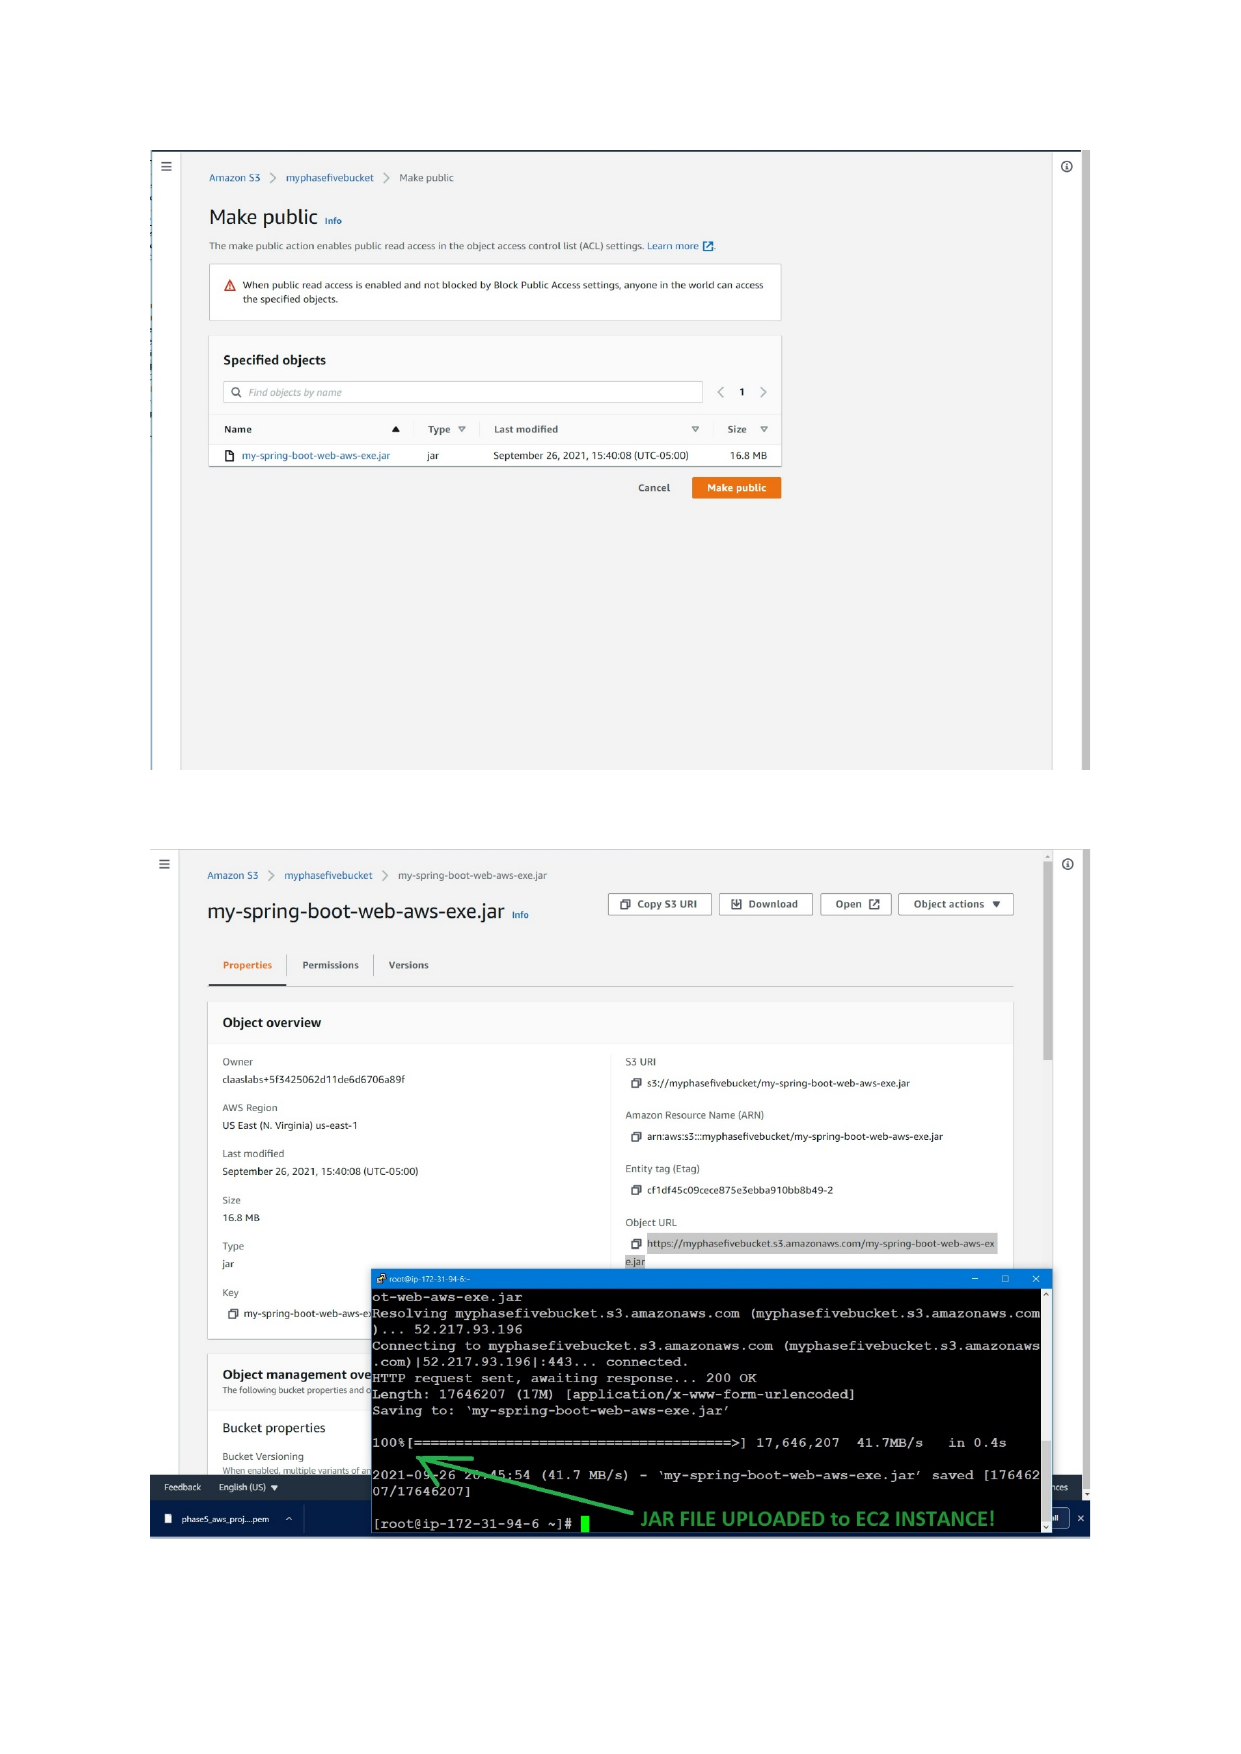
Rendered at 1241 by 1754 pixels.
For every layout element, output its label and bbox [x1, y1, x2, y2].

picture [150, 150, 1091, 770]
picture [150, 849, 1091, 1539]
